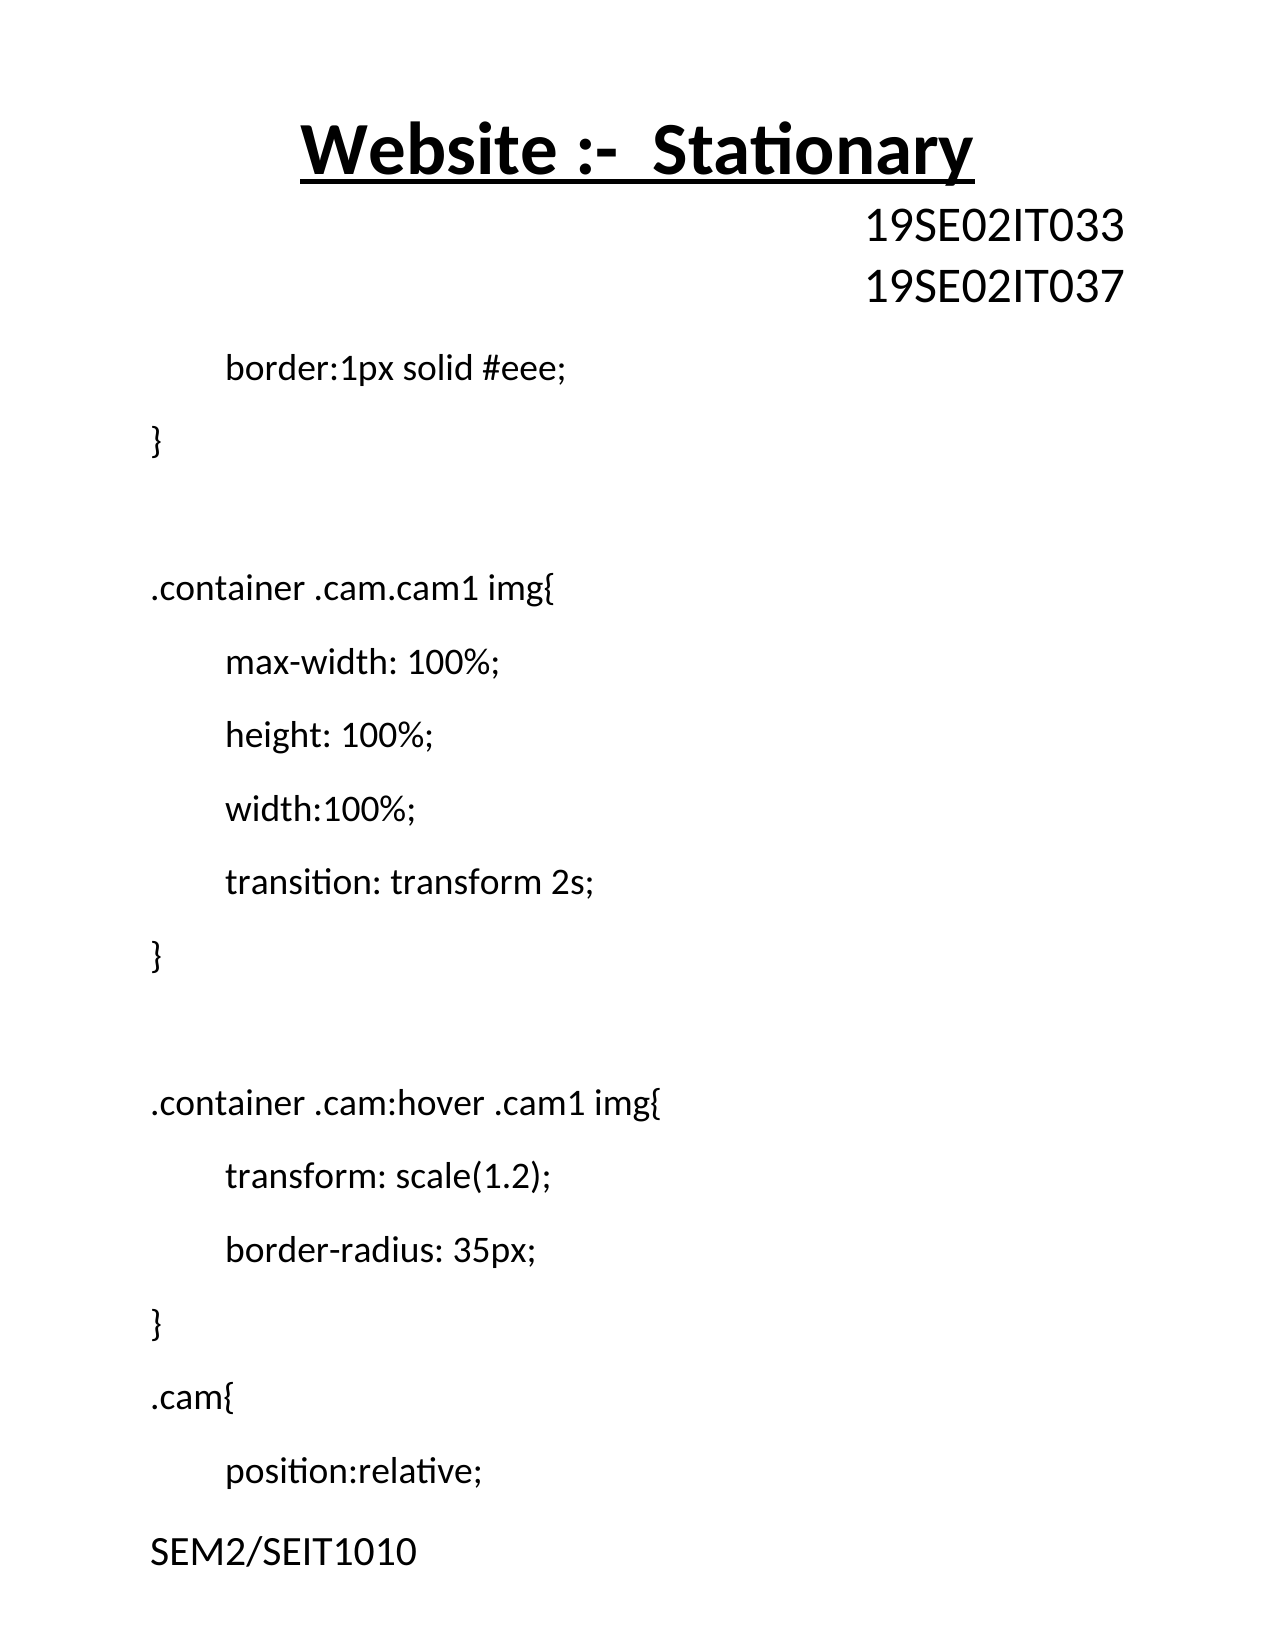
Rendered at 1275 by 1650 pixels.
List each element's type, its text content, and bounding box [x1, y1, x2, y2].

text } [150, 1299, 1125, 1345]
text } [150, 932, 1125, 978]
text transform: scale(1.2); [150, 1152, 1125, 1198]
text position:relative; [150, 1447, 1125, 1492]
text } [150, 417, 1125, 463]
text border-radius: 35px; [150, 1226, 1125, 1272]
text max-width: 100%; [150, 638, 1125, 683]
text height: 100%; [150, 711, 1125, 757]
text .cam{ [150, 1373, 1125, 1419]
text .container .cam.cam1 img{ [150, 564, 1125, 610]
text .container .cam:hover .cam1 img{ [150, 1079, 1125, 1125]
text border:1px solid #eee; [150, 343, 1125, 389]
text transition: transform 2s; [150, 858, 1125, 904]
text width:100%; [150, 785, 1125, 831]
